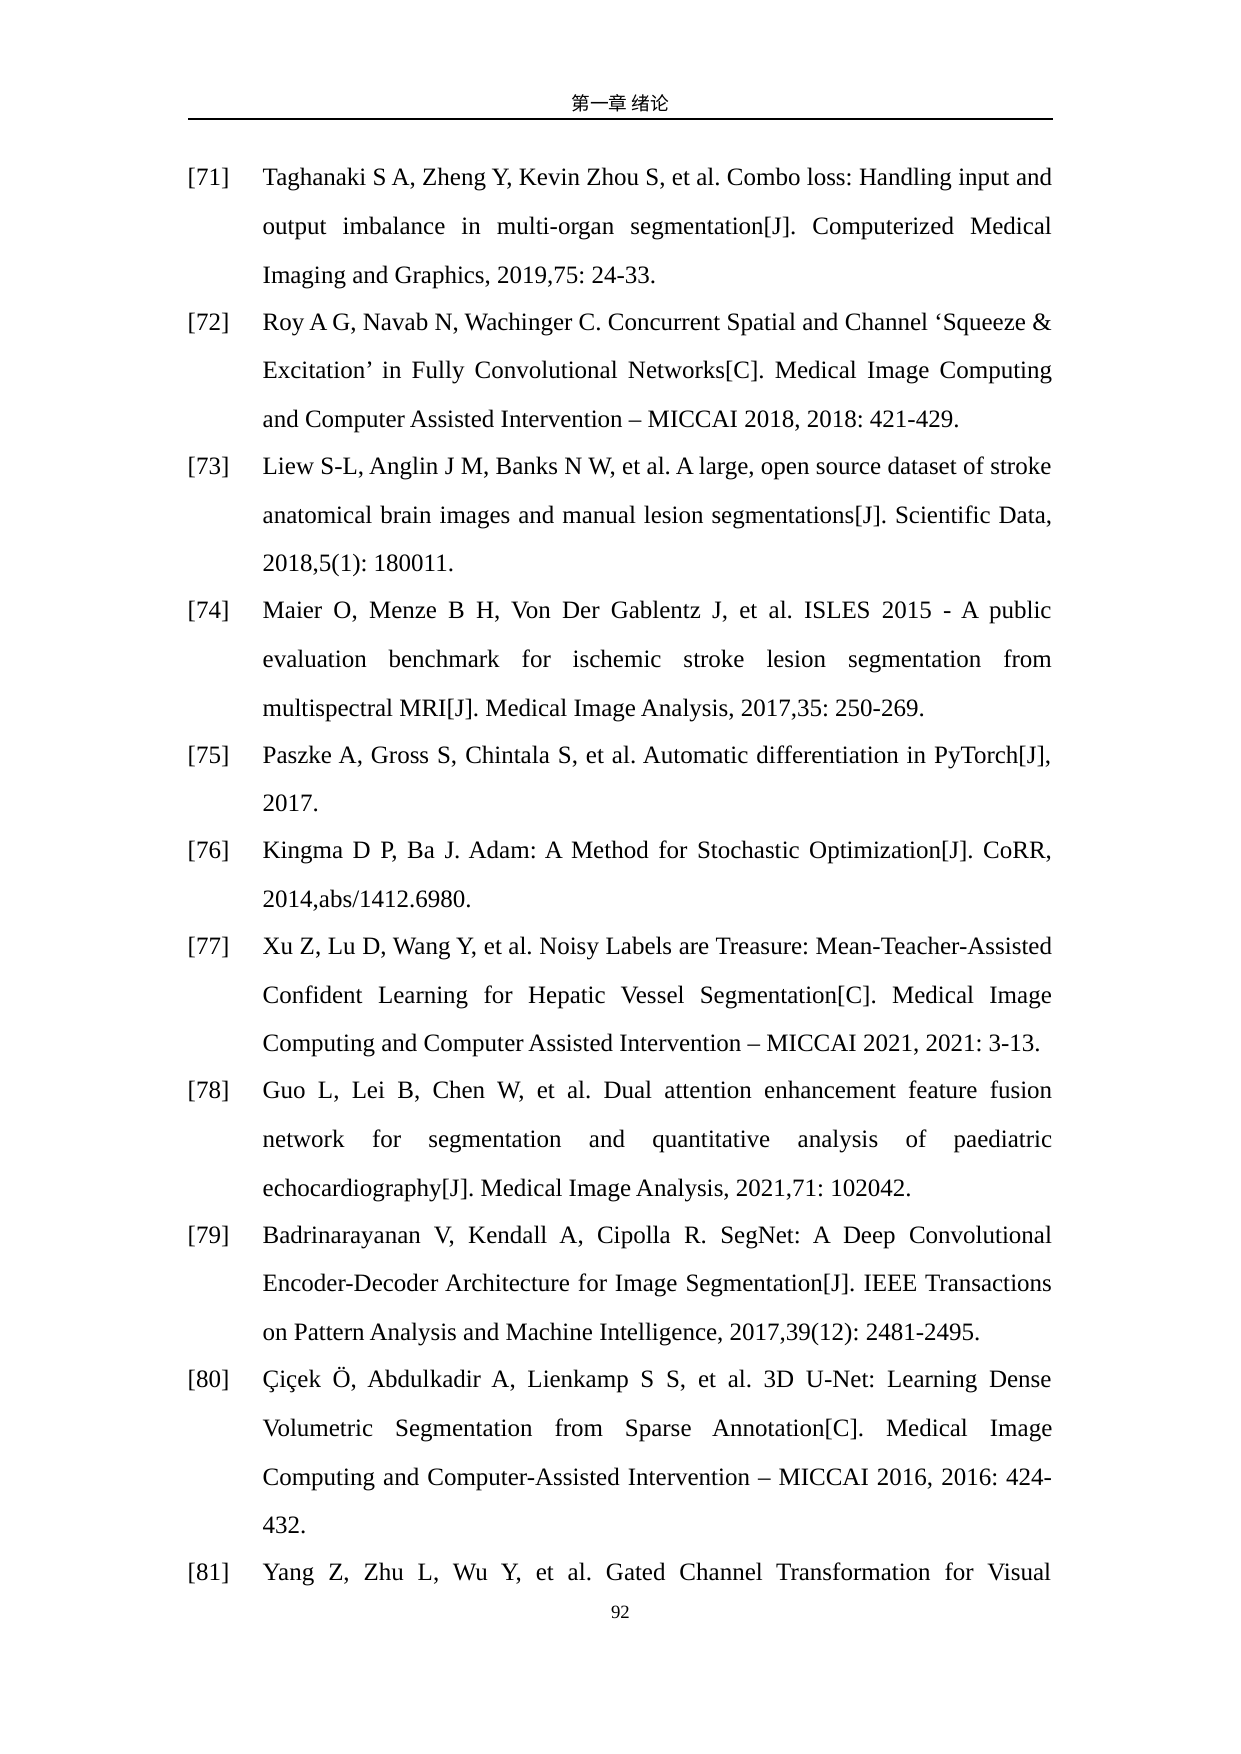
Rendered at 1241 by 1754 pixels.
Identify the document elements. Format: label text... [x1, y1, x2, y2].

text [71] Taghanaki S A, Zheng Y, Kevin Zhou S, et al. Combo loss: Handling input and output imbalance in multi-organ segmentation[J]. Computerized Medical Imaging and Graphics, 2019,75: 24-33. [187, 160, 1053, 290]
text [75] Paszke A, Gross S, Chintala S, et al. Automatic differentiation in PyTorch[J], 2017. [187, 738, 1053, 819]
text [72] Roy A G, Navab N, Wachinger C. Concurrent Spatial and Channel ‘Squeeze & Excitation’ in Fully Convolutional Networks[C]. Medical Image Computing and Computer Assisted Intervention – MICCAI 2018, 2018: 421-429. [187, 305, 1053, 435]
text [187, 1555, 1053, 1588]
text [80] Çiçek Ö, Abdulkadir A, Lienkamp S S, et al. 3D U-Net: Learning Dense Volumetric Segmentation from Sparse Annotation[C]. Medical Image Computing and Computer-Assisted Intervention – MICCAI 2016, 2016: 424-432. [187, 1362, 1053, 1541]
text [77] Xu Z, Lu D, Wang Y, et al. Noisy Labels are Treasure: Mean-Teacher-Assisted Confident Learning for Hepatic Vessel Segmentation[C]. Medical Image Computing and Computer Assisted Intervention – MICCAI 2021, 2021: 3-13. [187, 929, 1053, 1059]
text [78] Guo L, Lei B, Chen W, et al. Dual attention enhancement feature fusion network for segmentation and quantitative analysis of paediatric echocardiography[J]. Medical Image Analysis, 2021,71: 102042. [187, 1073, 1053, 1203]
text [74] Maier O, Menze B H, Von Der Gablentz J, et al. ISLES 2015 - A public evaluation benchmark for ischemic stroke lesion segmentation from multispectral MRI[J]. Medical Image Analysis, 2017,35: 250-269. [187, 593, 1053, 723]
text [79] Badrinarayanan V, Kendall A, Cipolla R. SegNet: A Deep Convolutional Encoder-Decoder Architecture for Image Segmentation[J]. IEEE Transactions on Pattern Analysis and Machine Intelligence, 2017,39(12): 2481-2495. [187, 1218, 1053, 1348]
text [73] Liew S-L, Anglin J M, Banks N W, et al. A large, open source dataset of stroke anatomical brain images and manual lesion segmentations[J]. Scientific Data, 2018,5(1): 180011. [187, 449, 1053, 579]
text [76] Kingma D P, Ba J. Adam: A Method for Stochastic Optimization[J]. CoRR, 2014,abs/1412.6980. [187, 833, 1053, 915]
